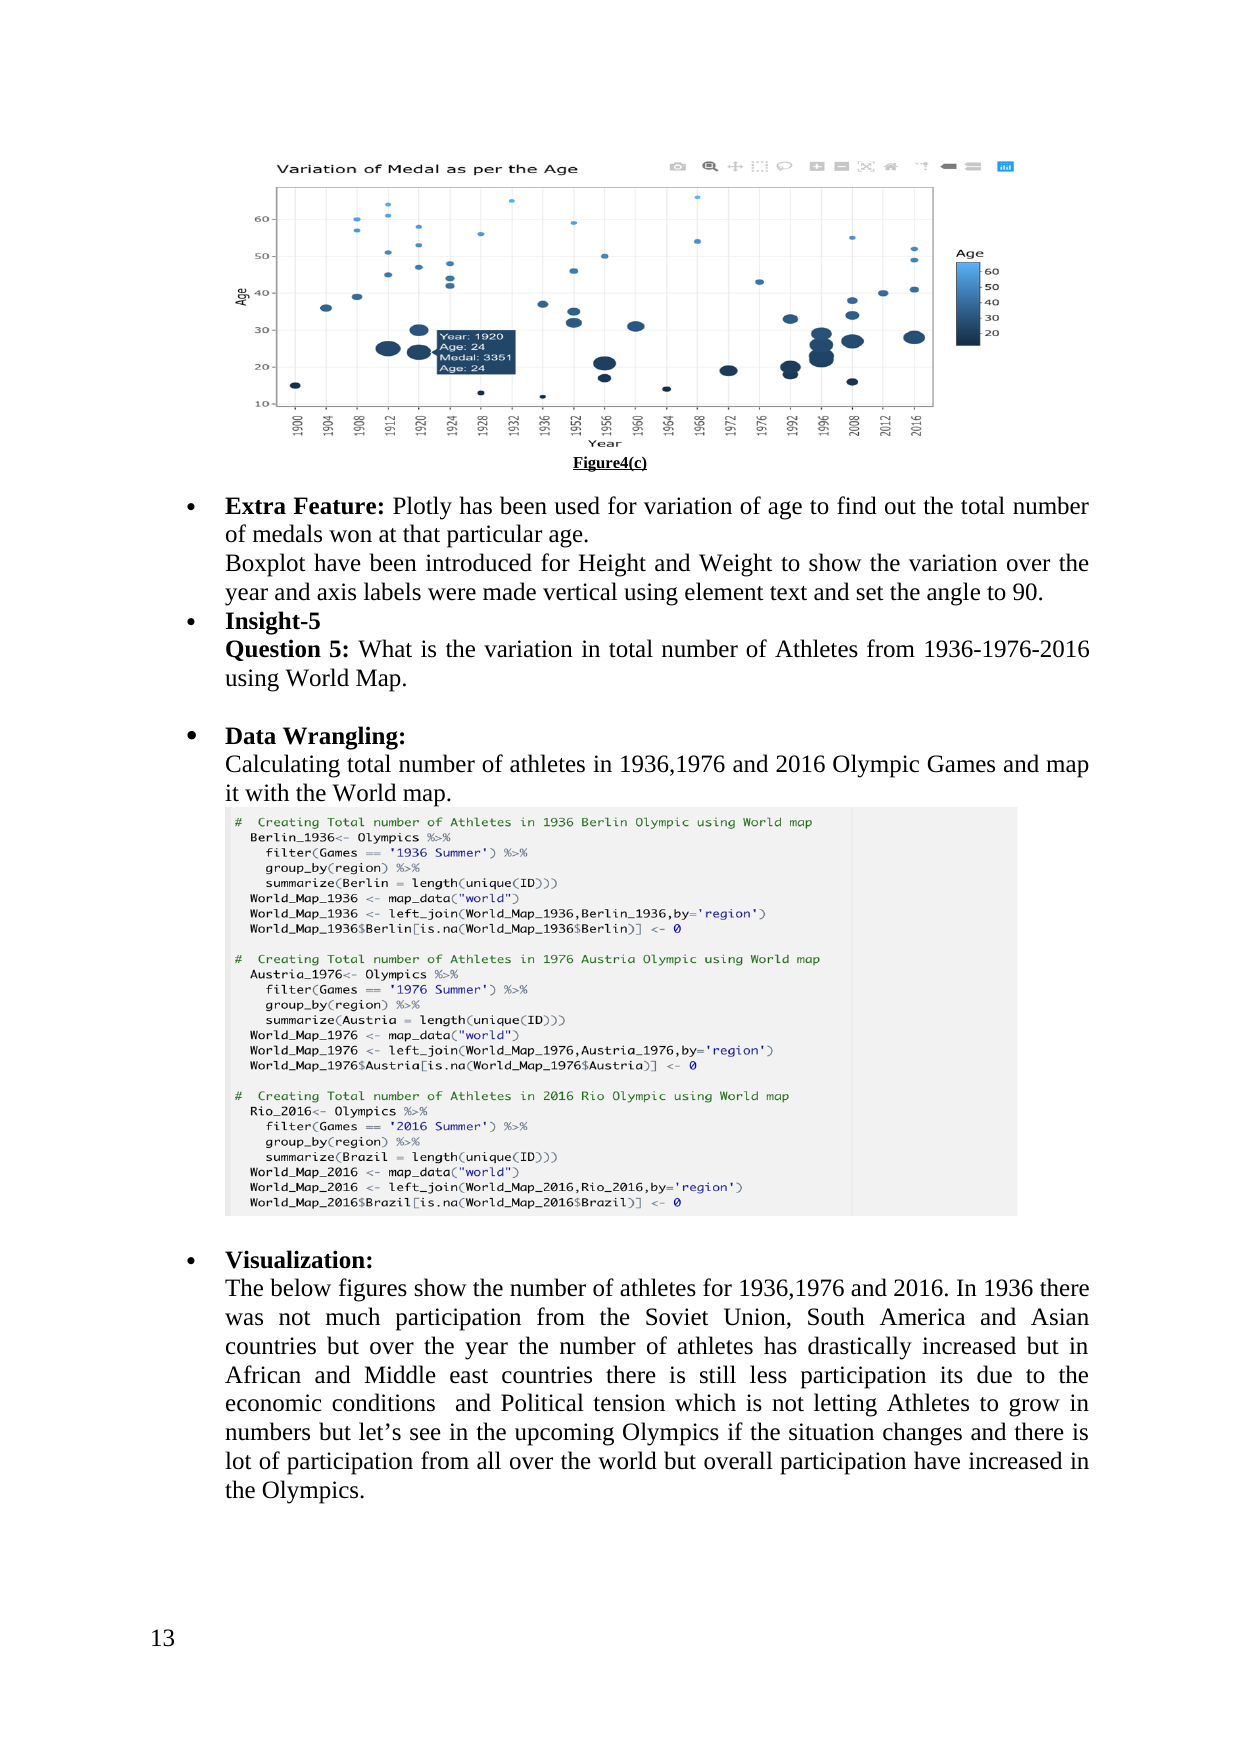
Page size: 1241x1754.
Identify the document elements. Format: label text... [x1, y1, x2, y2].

subtitle The below figures show the number of athletes for 1936,1976 and 2016. In 1936 there was not much participation from the Soviet Union, South America and Asian countries but over the year the number of athletes has drastically increased but in African and Middle east countries there is still less participation its due to the economic conditions and Political tension which is not letting Athletes to grow in numbers but let’s see in the upcoming Olympics if the situation changes and there is lot of participation from all over the world but overall participation have increased in the Olympics. [225, 1273, 1090, 1503]
subtitle Insight-5 [187, 606, 1090, 634]
subtitle Calculating total number of athletes in 1936,1976 and 2016 Olympic Games and map it with the World map. [225, 749, 1090, 807]
picture [225, 150, 1038, 453]
picture [225, 807, 1018, 1216]
subtitle Extra Feature: Plotly has been used for variation of age to find out the total number of medals won at that particular age. [187, 491, 1090, 548]
subtitle Figure4(c) [173, 452, 1090, 472]
subtitle Question 5: What is the variation in total number of Athletes from 1936-1976-2016 using World Map. [225, 634, 1090, 692]
subtitle Boxplot have been introduced for Height and Weight to show the variation over the year and axis labels were made vertical using element text and set the angle to 90. [225, 548, 1090, 606]
subtitle Data Wrangling: [187, 721, 1090, 749]
subtitle Visualization: [187, 1245, 1090, 1273]
